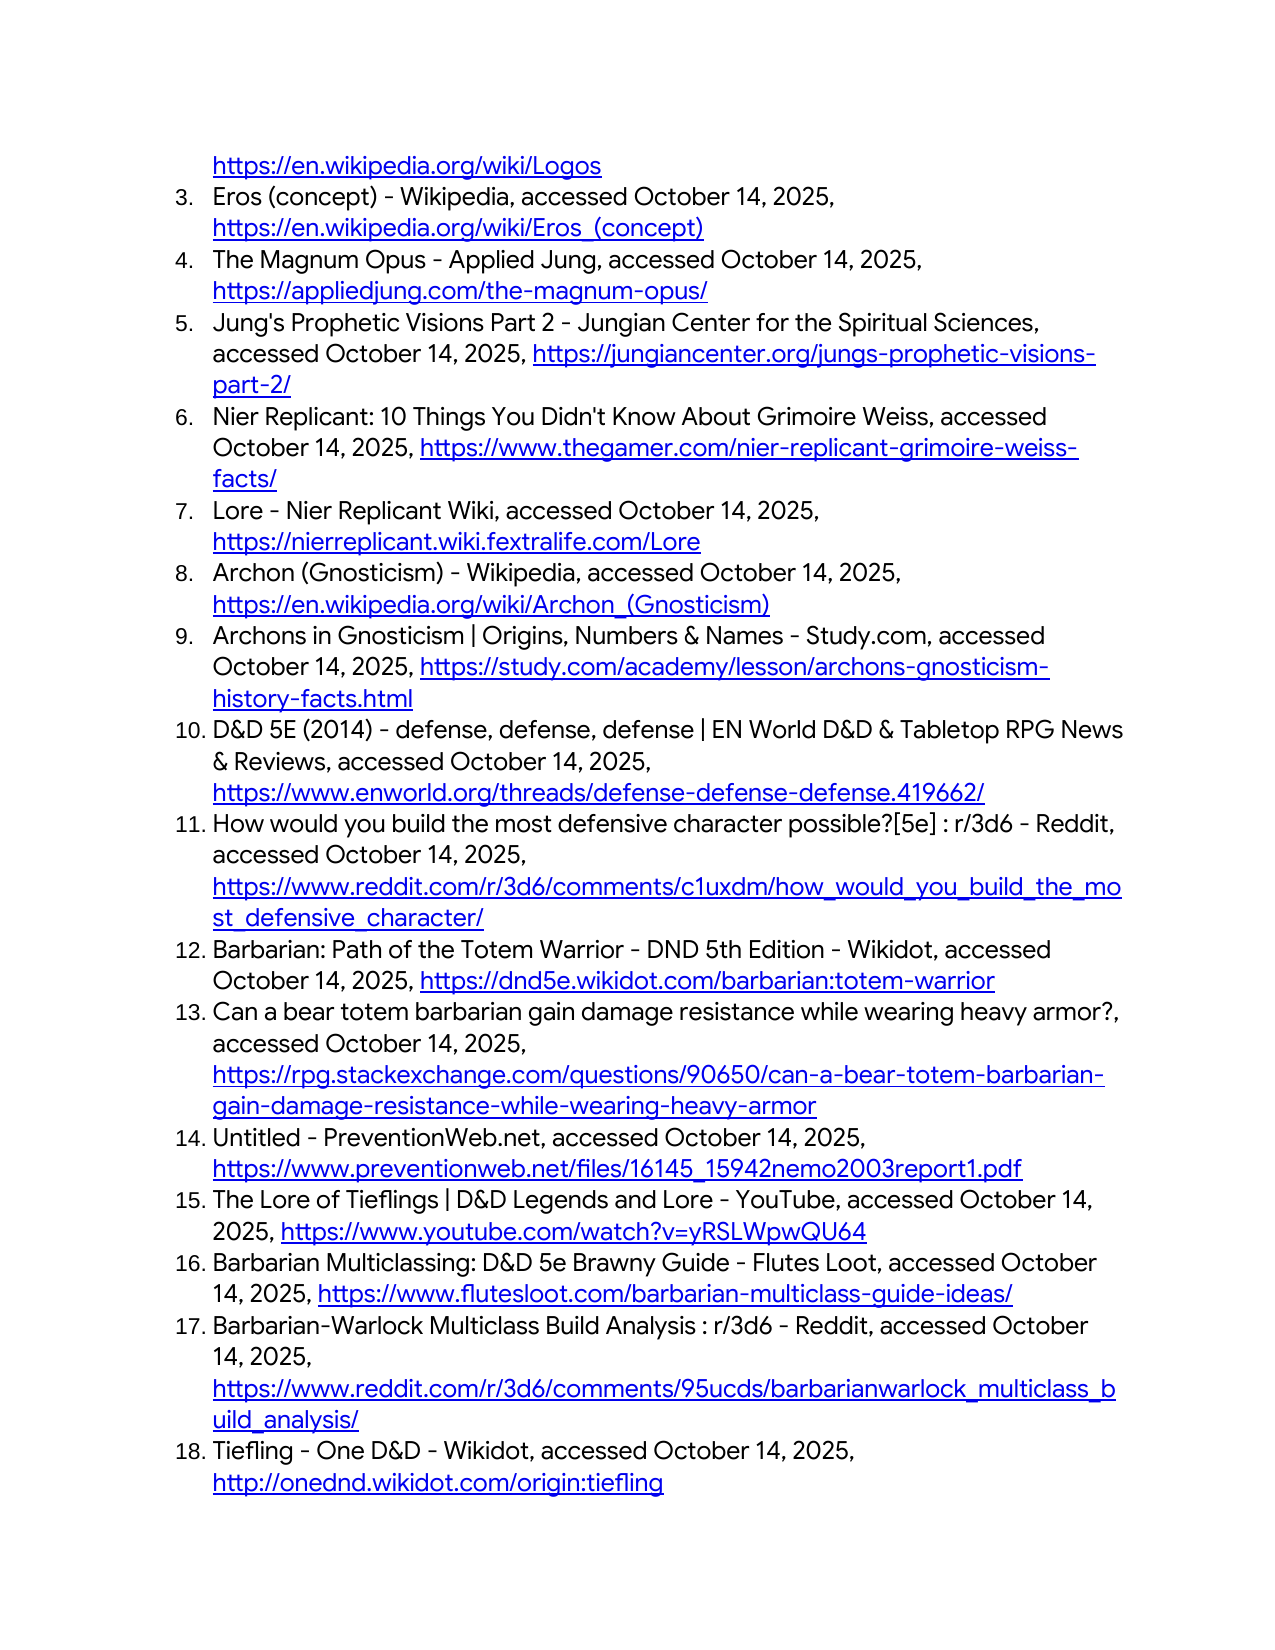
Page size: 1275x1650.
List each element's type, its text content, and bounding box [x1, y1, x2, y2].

list Archons in Gnosticism | Origins, Numbers & Names - Study.com, accessed October 14, 2025, https://study.com/academy/lesson/archons-gnosticism-history-facts.html [175, 620, 1125, 714]
list Barbarian Multiclassing: D&D 5e Brawny Guide - Flutes Loot, accessed October 14, 2025, https://www.flutesloot.com/barbarian-multiclass-guide-ideas/ [175, 1247, 1125, 1310]
list Untitled - PreventionWeb.net, accessed October 14, 2025, https://www.preventionweb.net/files/16145_15942nemo2003report1.pdf [175, 1122, 1125, 1185]
list Can a bear totem barbarian gain damage resistance while wearing heavy armor?, accessed October 14, 2025, https://rpg.stackexchange.com/questions/90650/can-a-bear-totem-barbarian-gain-damage-resistance-while-wearing-heavy-armor [175, 997, 1125, 1122]
list Jung's Prophetic Visions Part 2 - Jungian Center for the Spiritual Sciences, accessed October 14, 2025, https://jungiancenter.org/jungs-prophetic-visions-part-2/ [175, 307, 1125, 401]
list Barbarian: Path of the Totem Warrior - DND 5th Edition - Wikidot, accessed October 14, 2025, https://dnd5e.wikidot.com/barbarian:totem-warrior [175, 934, 1125, 997]
list Barbarian-Warlock Multiclass Build Analysis : r/3d6 - Reddit, accessed October 14, 2025, https://www.reddit.com/r/3d6/comments/95ucds/barbarianwarlock_multiclass_build_analysis/ [175, 1310, 1125, 1436]
list Eros (concept) - Wikipedia, accessed October 14, 2025, https://en.wikipedia.org/wiki/Eros_(concept) [175, 181, 1125, 244]
list How would you build the most defensive character possible?[5e] : r/3d6 - Reddit, accessed October 14, 2025, https://www.reddit.com/r/3d6/comments/c1uxdm/how_would_you_build_the_most_defensive_character/ [175, 808, 1125, 934]
list The Lore of Tieflings | D&D Legends and Lore - YouTube, accessed October 14, 2025, https://www.youtube.com/watch?v=yRSLWpwQU64 [175, 1185, 1125, 1247]
list Lore - Nier Replicant Wiki, accessed October 14, 2025, https://nierreplicant.wiki.fextralife.com/Lore [175, 495, 1125, 558]
list D&D 5E (2014) - defense, defense, defense | EN World D&D & Tabletop RPG News & Reviews, accessed October 14, 2025, https://www.enworld.org/threads/defense-defense-defense.419662/ [175, 714, 1125, 808]
list Tiefling - One D&D - Wikidot, accessed October 14, 2025, http://onednd.wikidot.com/origin:tiefling [175, 1436, 1125, 1498]
list The Magnum Opus - Applied Jung, accessed October 14, 2025, https://appliedjung.com/the-magnum-opus/ [175, 244, 1125, 307]
list Archon (Gnosticism) - Wikipedia, accessed October 14, 2025, https://en.wikipedia.org/wiki/Archon_(Gnosticism) [175, 558, 1125, 620]
list Nier Replicant: 10 Things You Didn't Know About Grimoire Weiss, accessed October 14, 2025, https://www.thegamer.com/nier-replicant-grimoire-weiss-facts/ [175, 401, 1125, 495]
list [175, 150, 1125, 181]
